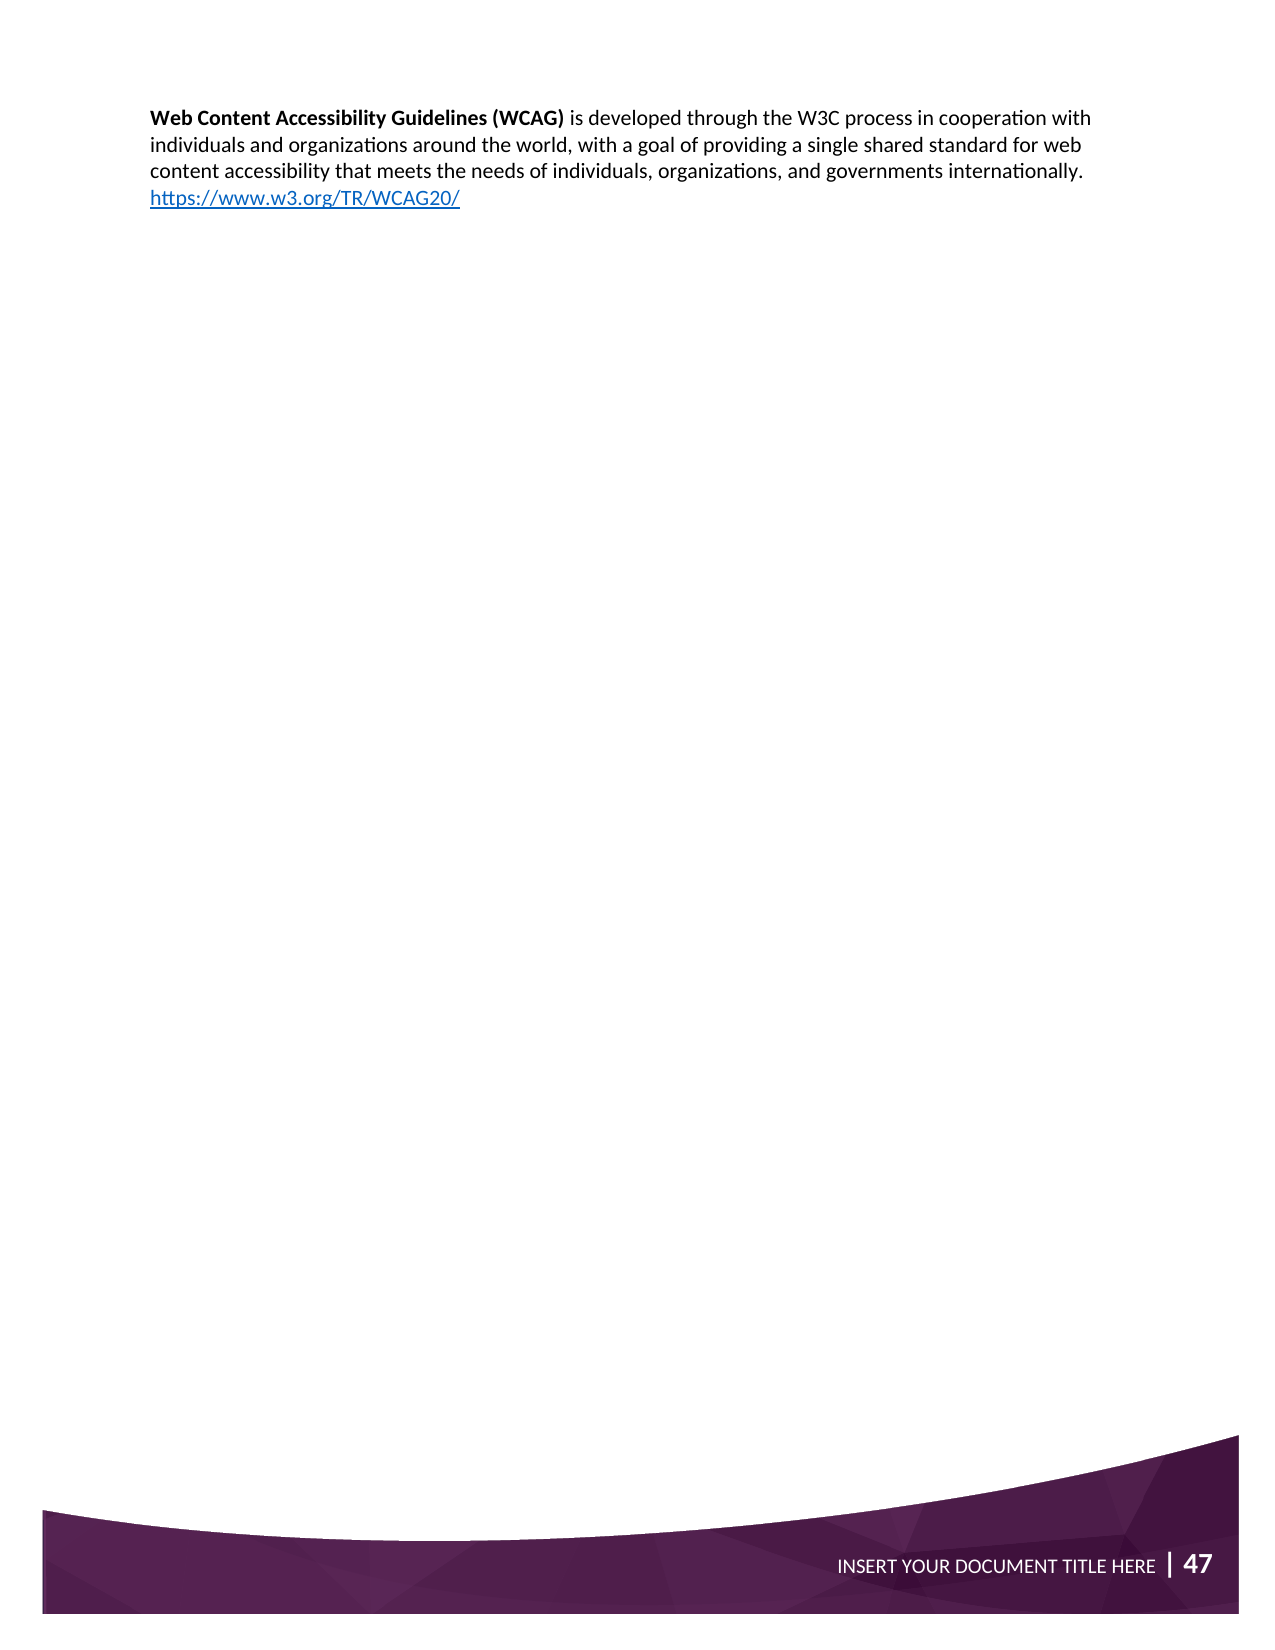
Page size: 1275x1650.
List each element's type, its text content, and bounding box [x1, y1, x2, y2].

text Web Content Accessibility Guidelines (WCAG) is developed through the W3C process in cooperation with individuals and organizations around the world, with a goal of providing a single shared standard for web content accessibility that meets the needs of individuals, organizations, and governments internationally. https://www.w3.org/TR/WCAG20/ [150, 104, 1125, 211]
picture [5, 1404, 1270, 1650]
